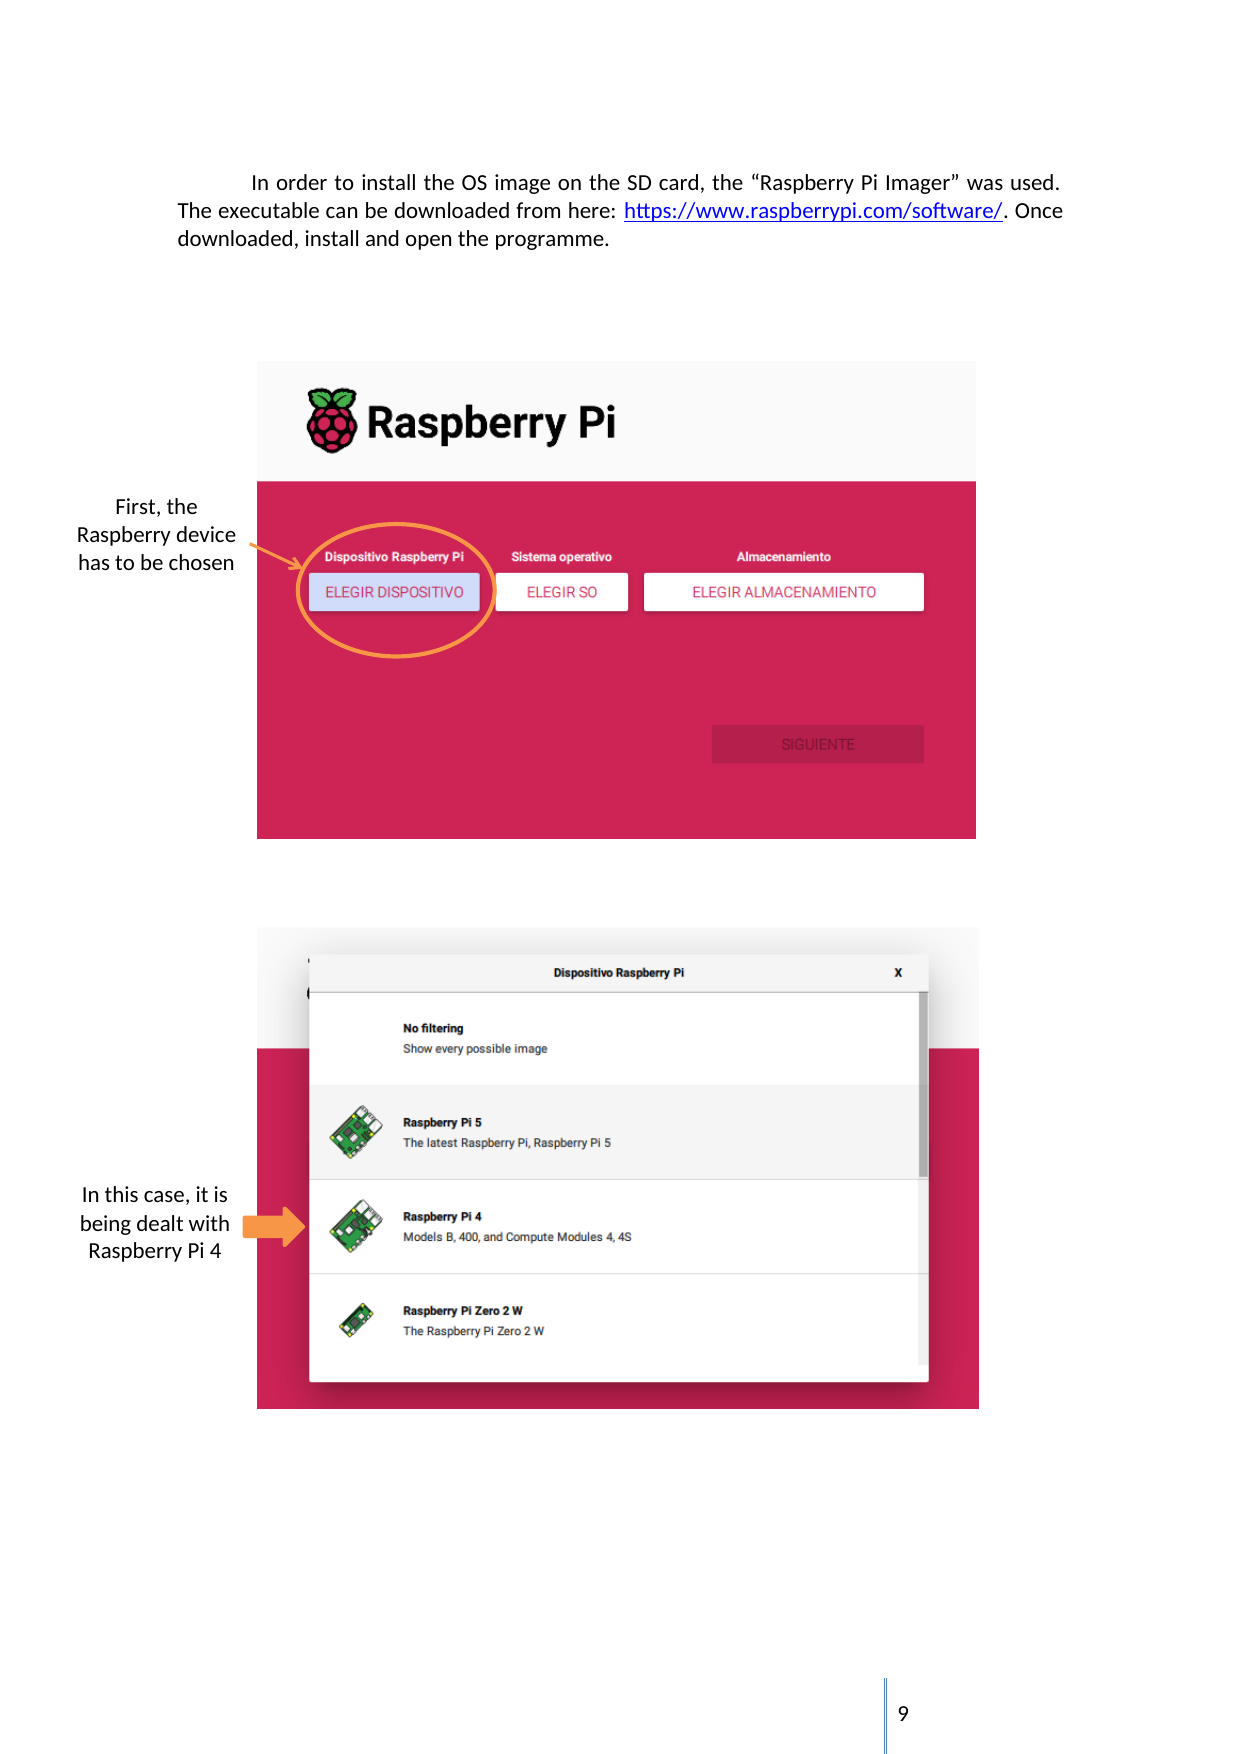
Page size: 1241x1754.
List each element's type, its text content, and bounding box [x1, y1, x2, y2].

picture [300, 527, 492, 654]
picture [257, 919, 979, 1409]
text In order to install the OS image on the SD card, the “Raspberry Pi Imager” was used. The executable can be downloaded from here: https://www.raspberrypi.com/software/. Once downloaded, install and open the programme. [177, 168, 1063, 252]
picture [257, 360, 976, 839]
